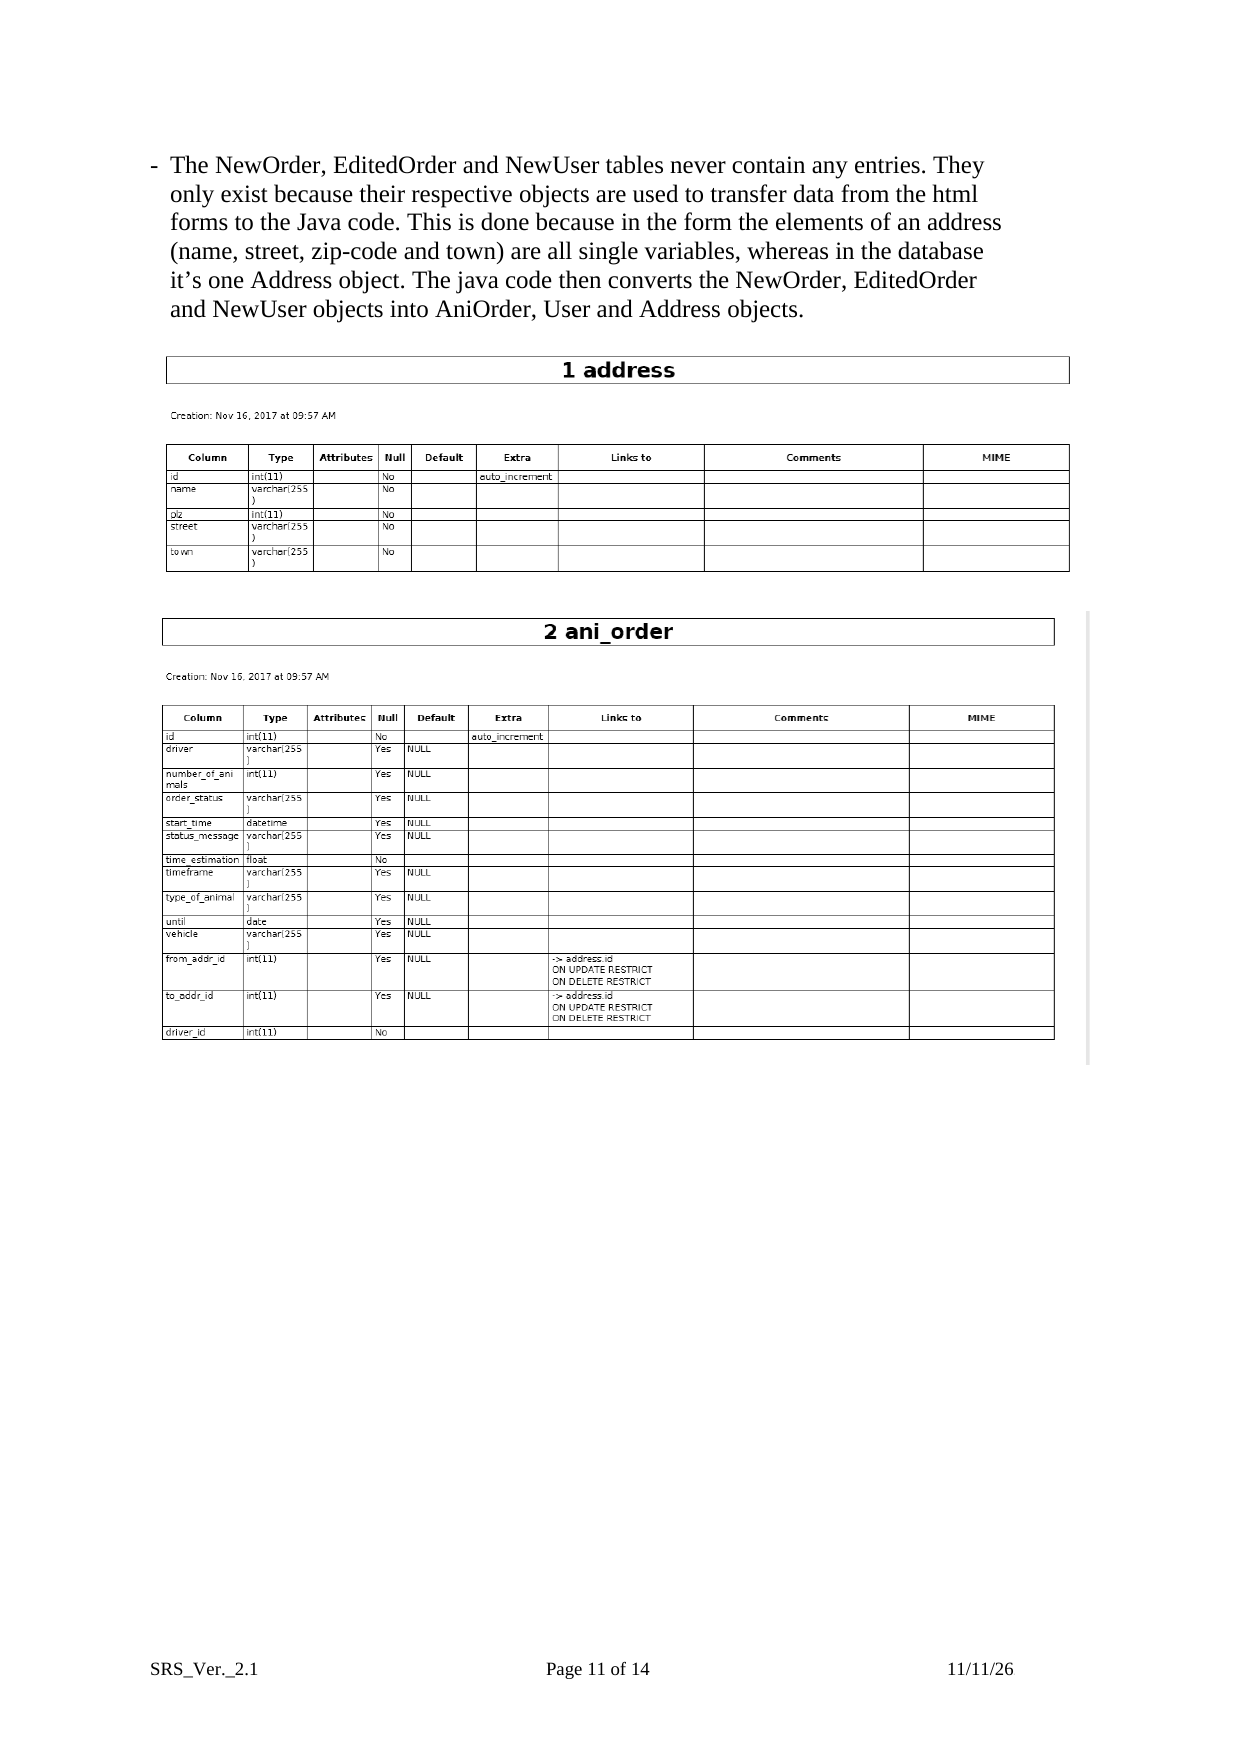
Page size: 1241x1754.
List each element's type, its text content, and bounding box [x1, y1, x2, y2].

picture [150, 611, 1090, 1065]
picture [150, 351, 1090, 583]
list The NewOrder, EditedOrder and NewUser tables never contain any entries. They only exist because their respective objects are used to transfer data from the html forms to the Java code. This is done because in the form the elements of an address (name, street, zip-code and town) are all single variables, whereas in the database it’s one Address object. The java code then converts the NewOrder, EditedOrder and NewUser objects into AniOrder, User and Address objects. [150, 150, 1015, 322]
